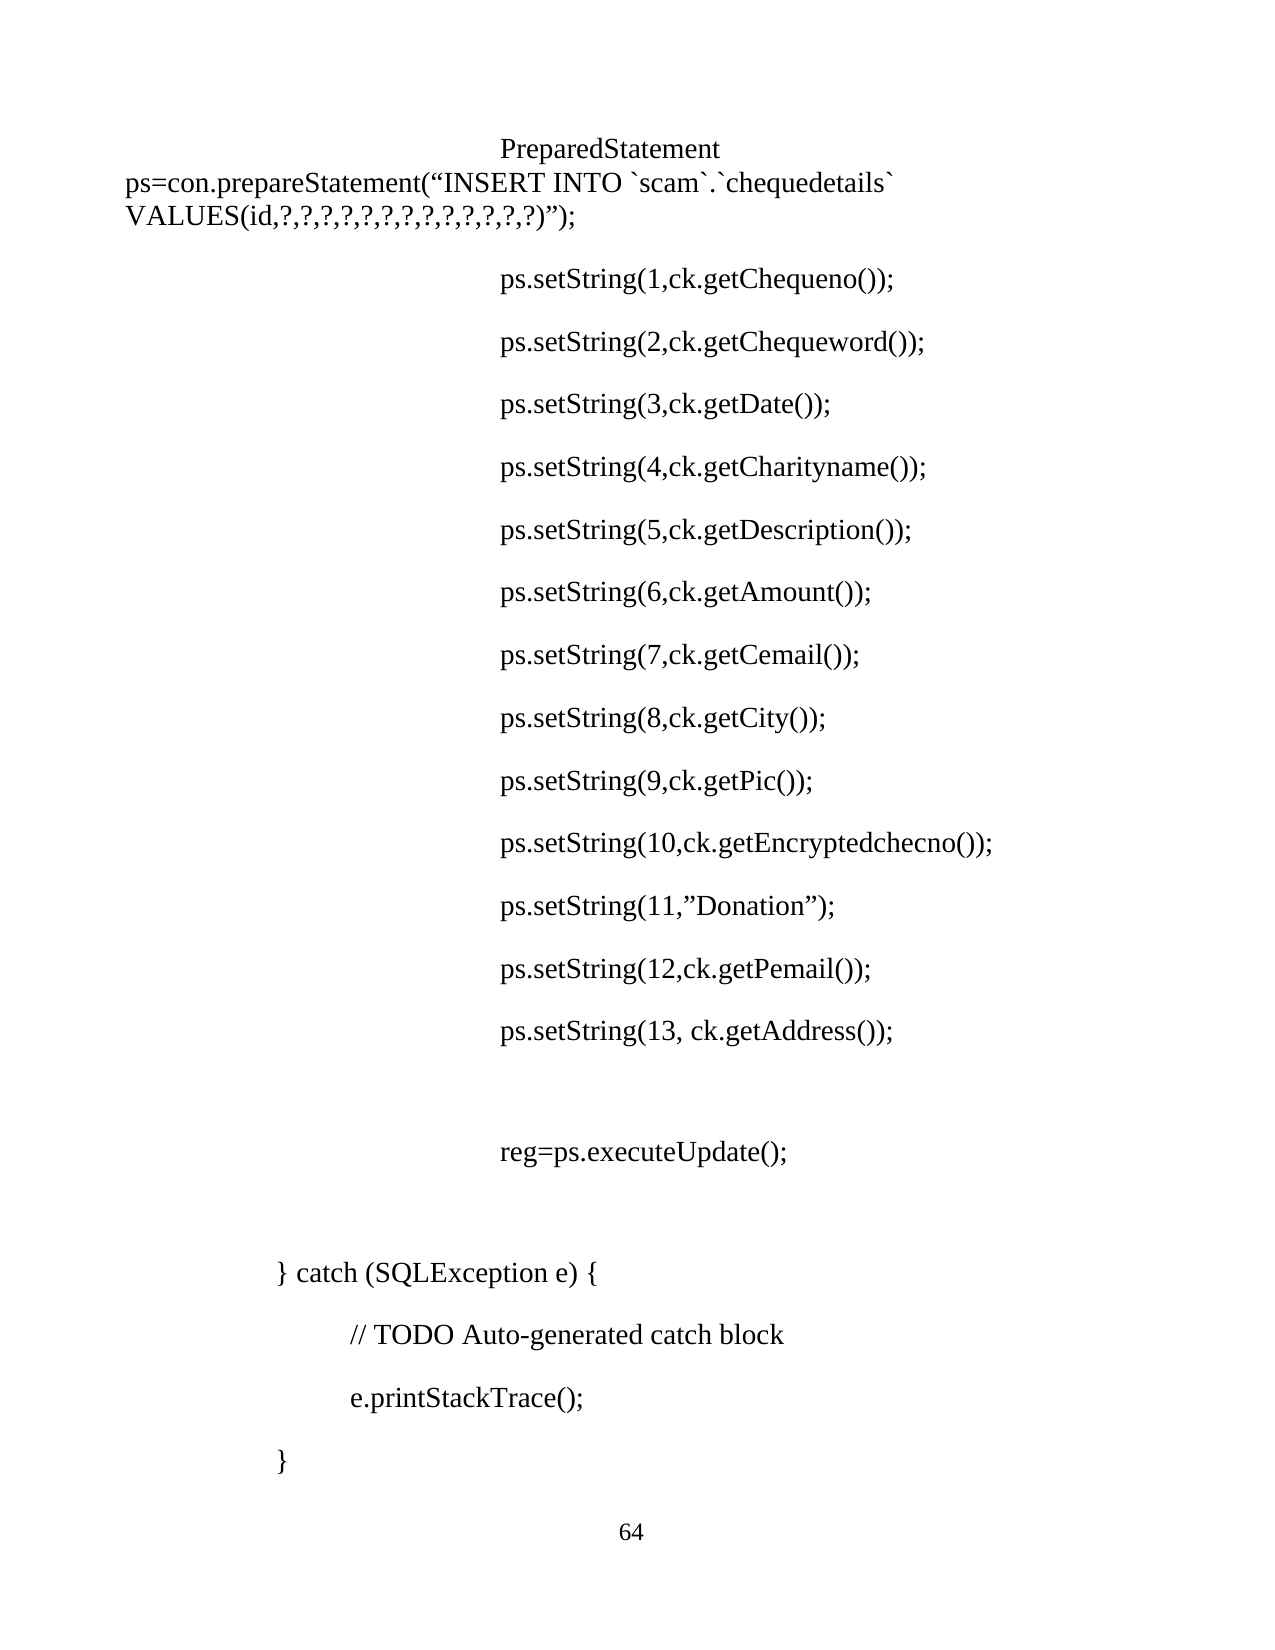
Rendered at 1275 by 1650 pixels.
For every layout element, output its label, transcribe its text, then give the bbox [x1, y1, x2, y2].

text ps.setString(10,ck.getEncryptedchecno()); [125, 825, 1137, 859]
text ps.setString(3,ck.getDate()); [125, 386, 1137, 420]
text ps.setString(12,ck.getPemail()); [125, 951, 1137, 984]
text ps.setString(8,ck.getCity()); [125, 700, 1137, 733]
text ps.setString(1,ck.getChequeno()); [125, 261, 1137, 294]
text ps.setString(4,ck.getCharityname()); [125, 449, 1137, 483]
text } catch (SQLException e) { [125, 1255, 1137, 1288]
text ps.setString(2,ck.getChequeword()); [125, 324, 1137, 357]
text ps.setString(9,ck.getPic()); [125, 763, 1137, 796]
text // TODO Auto-generated catch block [125, 1317, 1137, 1351]
text ps.setString(13, ck.getAddress()); [125, 1013, 1137, 1047]
text PreparedStatement ps=con.prepareStatement(“INSERT INTO `scam`.`chequedetails` VALUES(id,?,?,?,?,?,?,?,?,?,?,?,?,?)”); [125, 131, 1137, 232]
text reg=ps.executeUpdate(); [125, 1134, 1137, 1168]
text ps.setString(6,ck.getAmount()); [125, 574, 1137, 608]
text ps.setString(11,”Donation”); [125, 888, 1137, 922]
text } [125, 1443, 1137, 1476]
text ps.setString(5,ck.getDescription()); [125, 512, 1137, 545]
text ps.setString(7,ck.getCemail()); [125, 637, 1137, 671]
text e.printStackTrace(); [125, 1380, 1137, 1414]
